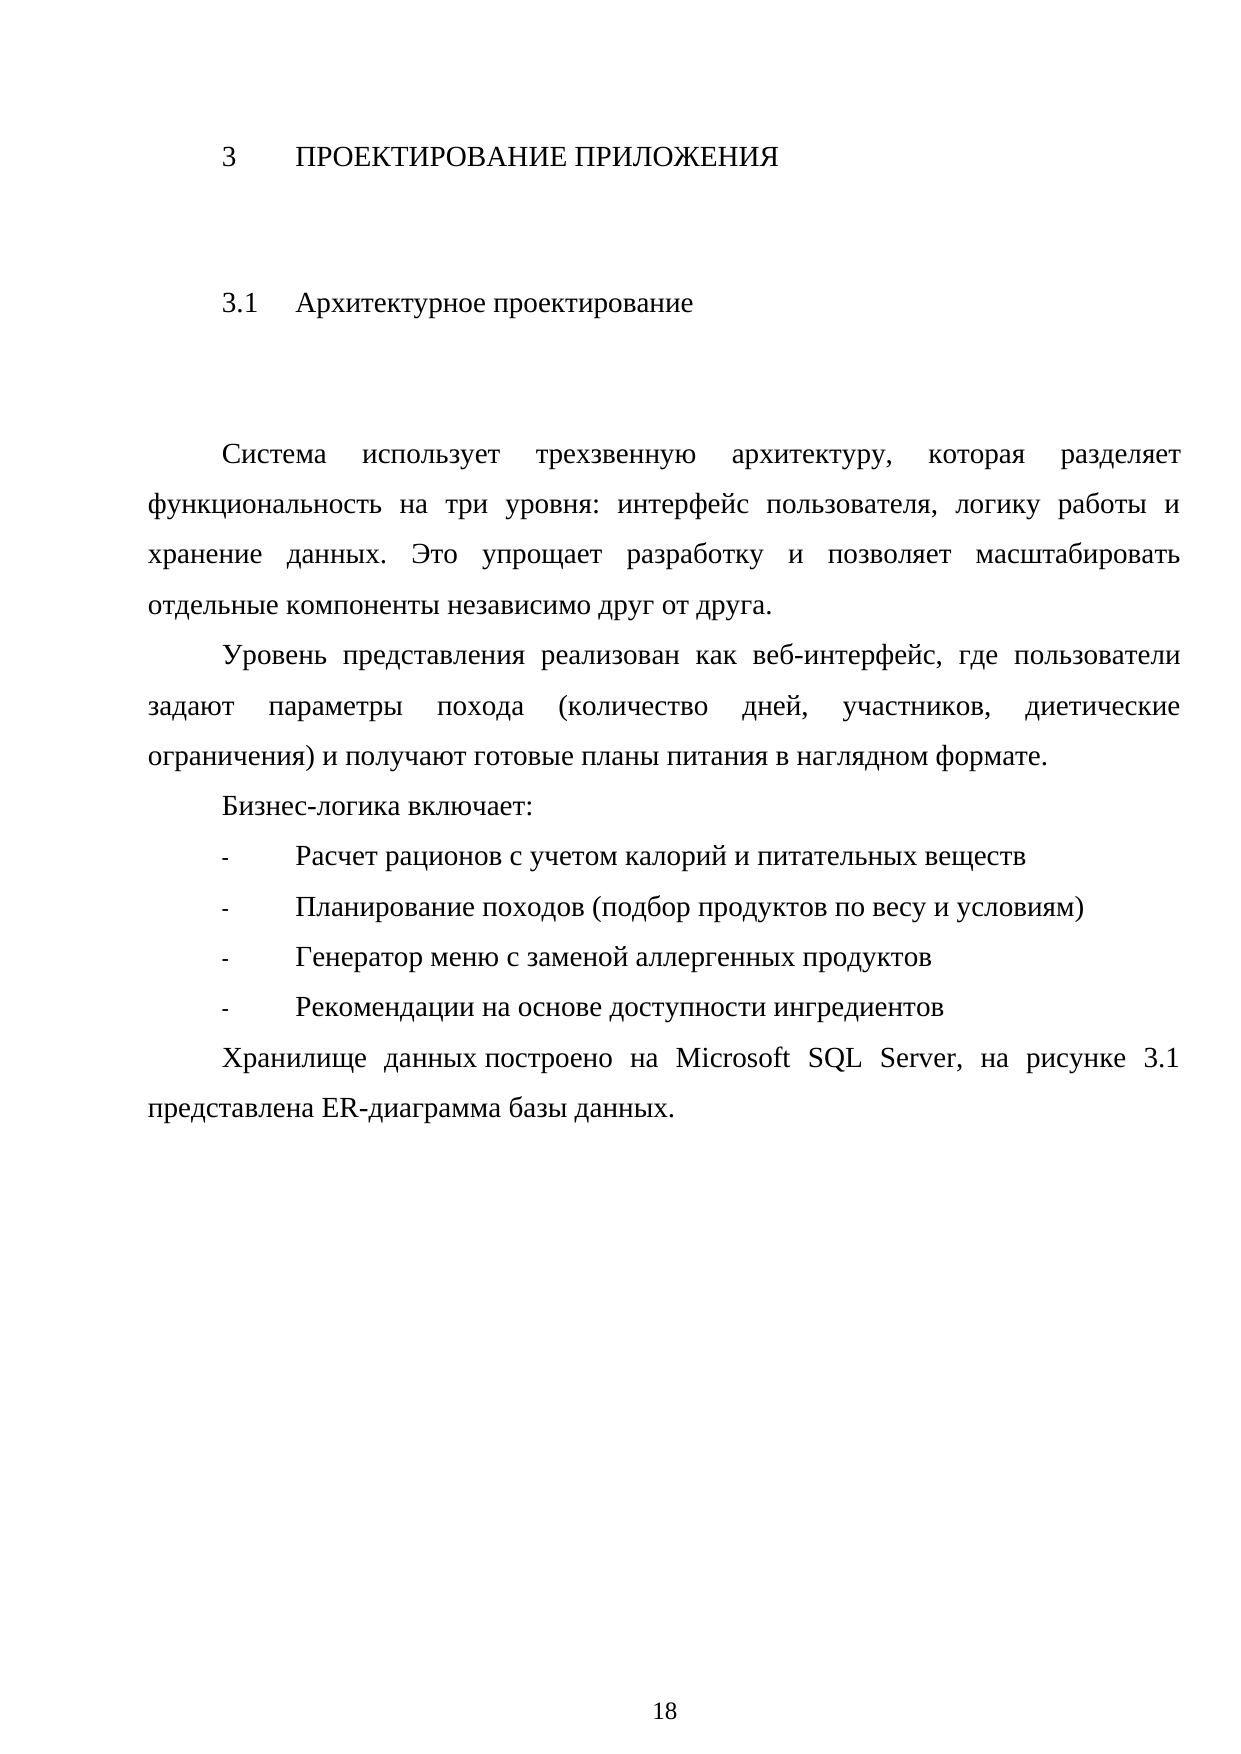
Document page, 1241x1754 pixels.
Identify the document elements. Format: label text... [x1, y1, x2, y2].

text 3 ПРОЕКТИРОВАНИЕ ПРИЛОЖЕНИЯ [148, 139, 1181, 172]
text Бизнес-логика включает: [148, 788, 1181, 822]
text Система использует трехзвенную архитектуру, которая разделяет функциональность на три уровня: интерфейс пользователя, логику работы и хранение данных. Это упрощает разработку и позволяет масштабировать отдельные компоненты независимо друг от друга. [148, 436, 1181, 621]
text 3.1 Архитектурное проектирование [148, 285, 1181, 319]
list Рекомендации на основе доступности ингредиентов [148, 989, 1181, 1023]
list Генератор меню с заменой аллергенных продуктов [148, 939, 1181, 973]
list Расчет рационов с учетом калорий и питательных веществ [148, 838, 1181, 872]
text Хранилище данных построено на Microsoft SQL Server, на рисунке 3.1 представлена ER-диаграмма базы данных. [148, 1040, 1181, 1124]
text Уровень представления реализован как веб-интерфейс, где пользователи задают параметры похода (количество дней, участников, диетические ограничения) и получают готовые планы питания в наглядном формате. [148, 637, 1181, 771]
list Планирование походов (подбор продуктов по весу и условиям) [148, 889, 1181, 922]
